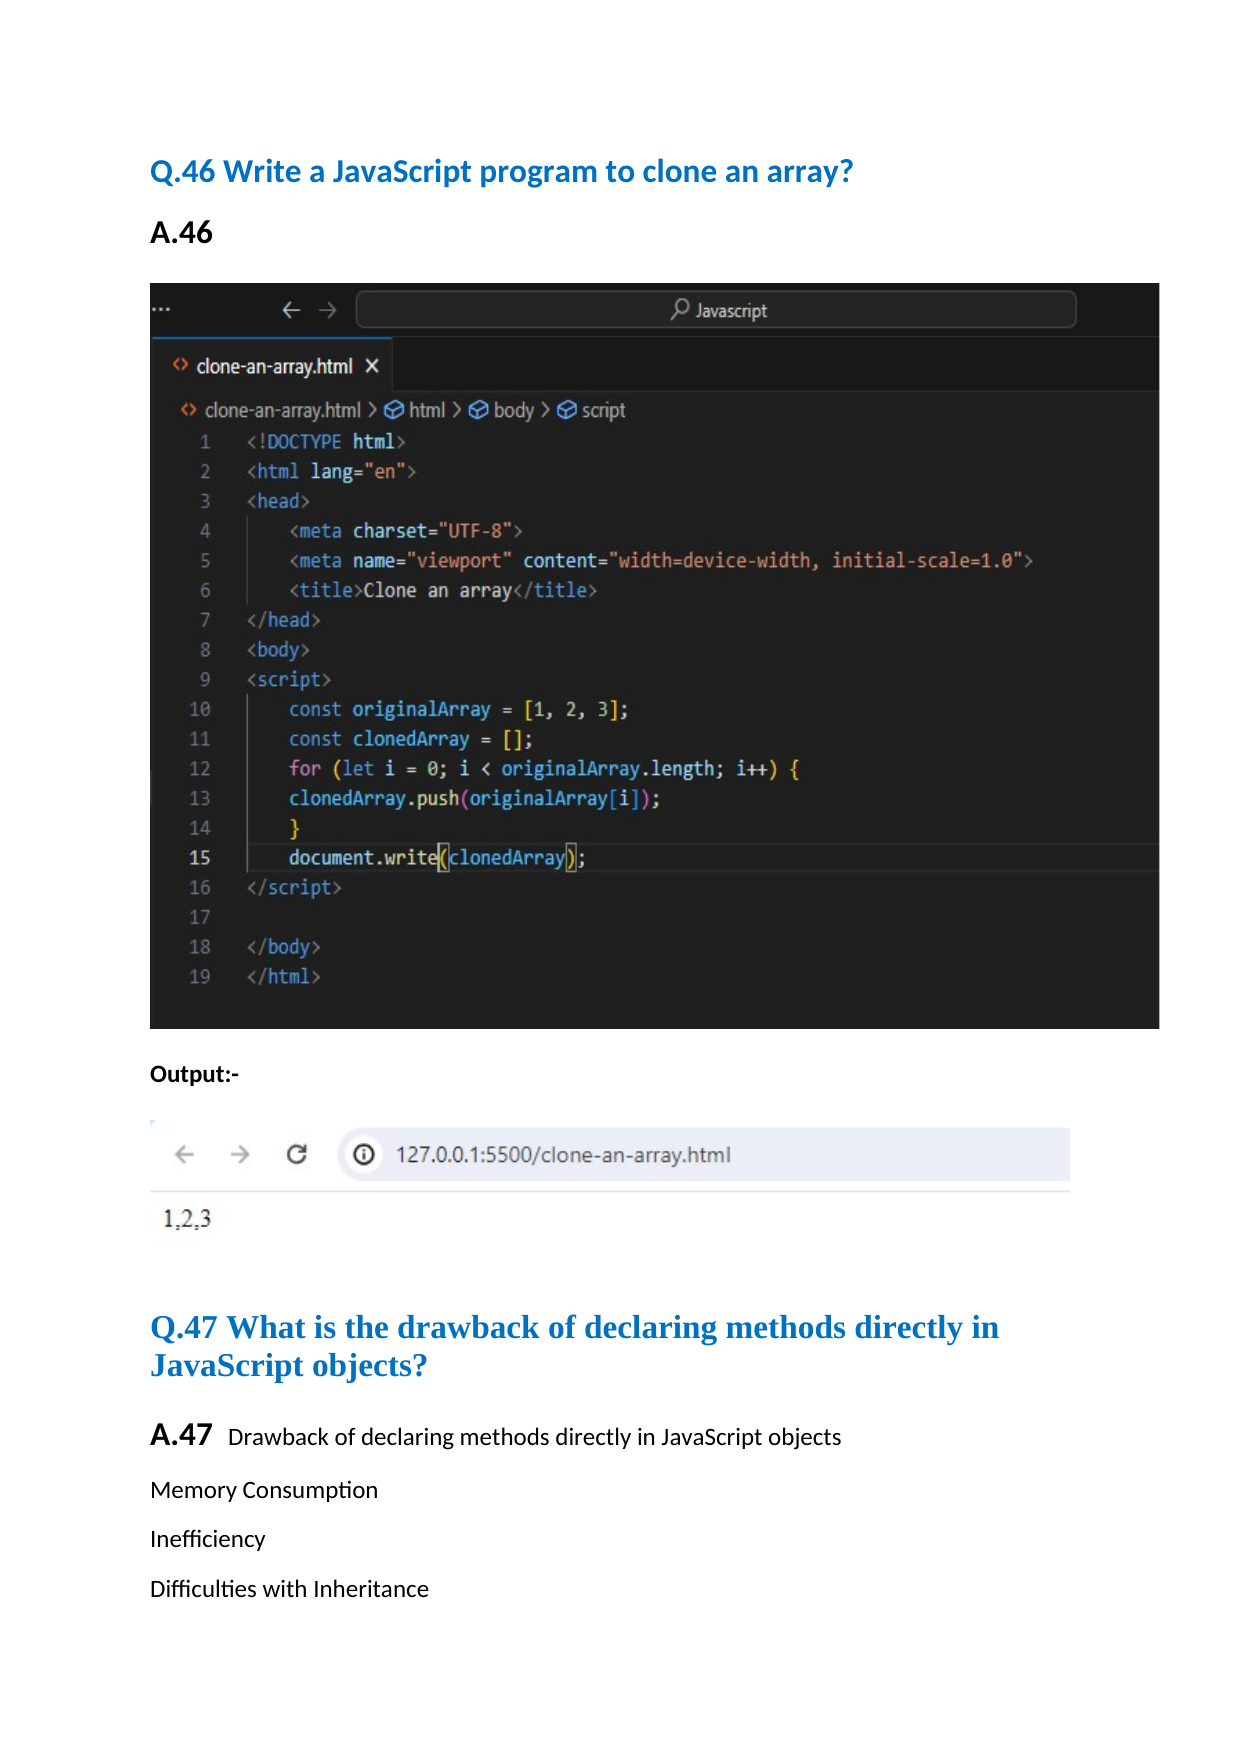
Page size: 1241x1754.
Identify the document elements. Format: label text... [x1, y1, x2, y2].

text Memory Consumption [150, 1474, 1090, 1504]
picture [150, 283, 1160, 1029]
text Q.47 What is the drawback of declaring methods directly in JavaScript objects? [150, 1307, 1090, 1384]
text A.47 Drawback of declaring methods directly in JavaScript objects [150, 1413, 1090, 1454]
text Difficulties with Inheritance [150, 1573, 1090, 1603]
text Inefficiency [150, 1523, 1090, 1554]
text A.46 [150, 211, 1090, 251]
picture [150, 1120, 1071, 1279]
text Output:- [150, 1058, 1090, 1089]
text Q.46 Write a JavaScript program to clone an array? [150, 150, 1090, 191]
